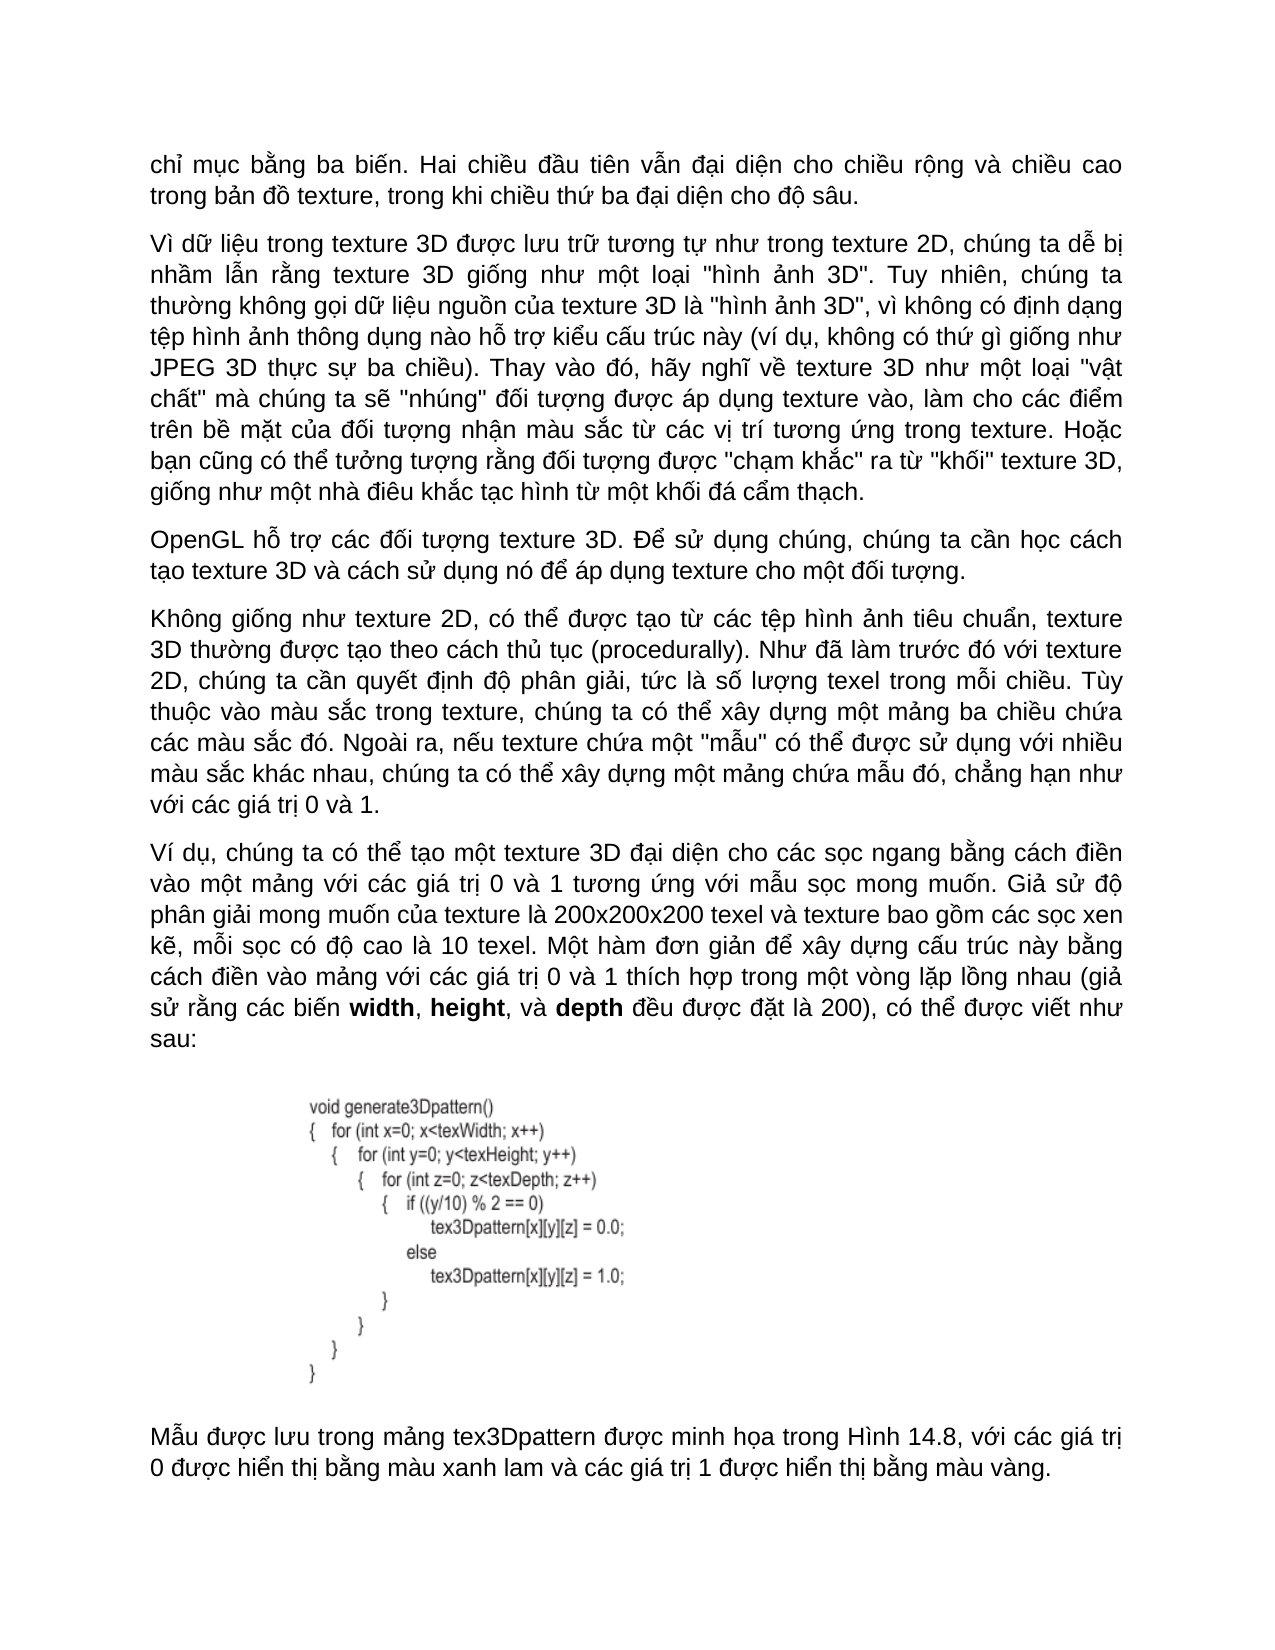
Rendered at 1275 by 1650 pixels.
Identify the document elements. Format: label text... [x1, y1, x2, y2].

text Vì dữ liệu trong texture 3D được lưu trữ tương tự như trong texture 2D, chúng ta dễ bị nhầm lẫn rằng texture 3D giống như một loại "hình ảnh 3D". Tuy nhiên, chúng ta thường không gọi dữ liệu nguồn của texture 3D là "hình ảnh 3D", vì không có định dạng tệp hình ảnh thông dụng nào hỗ trợ kiểu cấu trúc này (ví dụ, không có thứ gì giống như JPEG 3D thực sự ba chiều). Thay vào đó, hãy nghĩ về texture 3D như một loại "vật chất" mà chúng ta sẽ "nhúng" đối tượng được áp dụng texture vào, làm cho các điểm trên bề mặt của đối tượng nhận màu sắc từ các vị trí tương ứng trong texture. Hoặc bạn cũng có thể tưởng tượng rằng đối tượng được "chạm khắc" ra từ "khối" texture 3D, giống như một nhà điêu khắc tạc hình từ một khối đá cẩm thạch. [150, 229, 1125, 506]
text Mẫu được lưu trong mảng tex3Dpattern được minh họa trong Hình 14.8, với các giá trị 0 được hiển thị bằng màu xanh lam và các giá trị 1 được hiển thị bằng màu vàng. [150, 1422, 1125, 1481]
text Ví dụ, chúng ta có thể tạo một texture 3D đại diện cho các sọc ngang bằng cách điền vào một mảng với các giá trị 0 và 1 tương ứng với mẫu sọc mong muốn. Giả sử độ phân giải mong muốn của texture là 200x200x200 texel và texture bao gồm các sọc xen kẽ, mỗi sọc có độ cao là 10 texel. Một hàm đơn giản để xây dựng cấu trúc này bằng cách điền vào mảng với các giá trị 0 và 1 thích hợp trong một vòng lặp lồng nhau (giả sử rằng các biến width, height, và depth đều được đặt là 200), có thể được viết như sau: [150, 837, 1125, 1052]
text OpenGL hỗ trợ các đối tượng texture 3D. Để sử dụng chúng, chúng ta cần học cách tạo texture 3D và cách sử dụng nó để áp dụng texture cho một đối tượng. [150, 525, 1125, 584]
text Không giống như texture 2D, có thể được tạo từ các tệp hình ảnh tiêu chuẩn, texture 3D thường được tạo theo cách thủ tục (procedurally). Như đã làm trước đó với texture 2D, chúng ta cần quyết định độ phân giải, tức là số lượng texel trong mỗi chiều. Tùy thuộc vào màu sắc trong texture, chúng ta có thể xây dựng một mảng ba chiều chứa các màu sắc đó. Ngoài ra, nếu texture chứa một "mẫu" có thể được sử dụng với nhiều màu sắc khác nhau, chúng ta có thể xây dựng một mảng chứa mẫu đó, chẳng hạn như với các giá trị 0 và 1. [150, 603, 1125, 818]
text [150, 150, 1125, 210]
picture [253, 1071, 1022, 1403]
